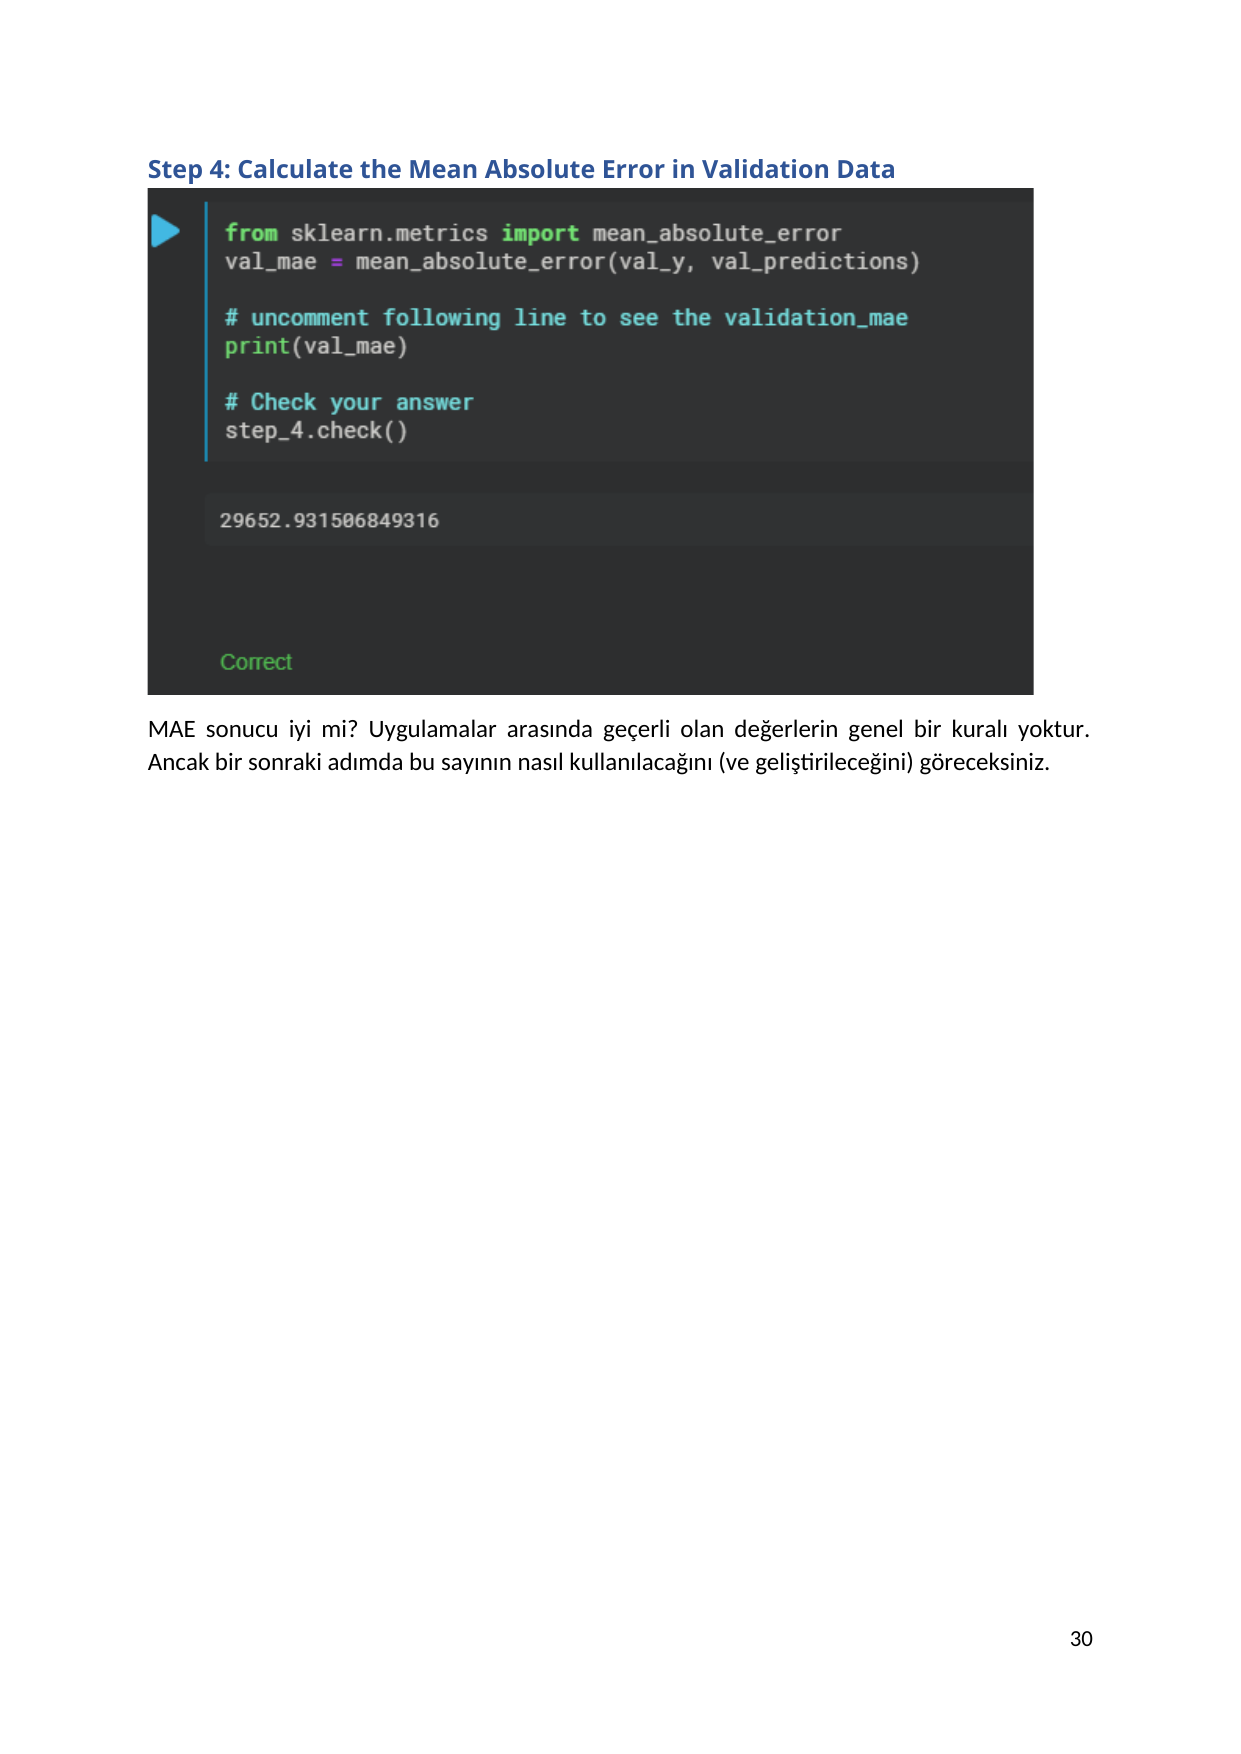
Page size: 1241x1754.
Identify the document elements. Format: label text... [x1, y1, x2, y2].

text Step 4: Calculate the Mean Absolute Error in Validation Data [148, 152, 1093, 186]
picture [147, 188, 1034, 695]
text MAE sonucu iyi mi? Uygulamalar arasında geçerli olan değerlerin genel bir kuralı yoktur. Ancak bir sonraki adımda bu sayının nasıl kullanılacağını (ve geliştirileceğini) göreceksiniz. [148, 714, 1093, 777]
